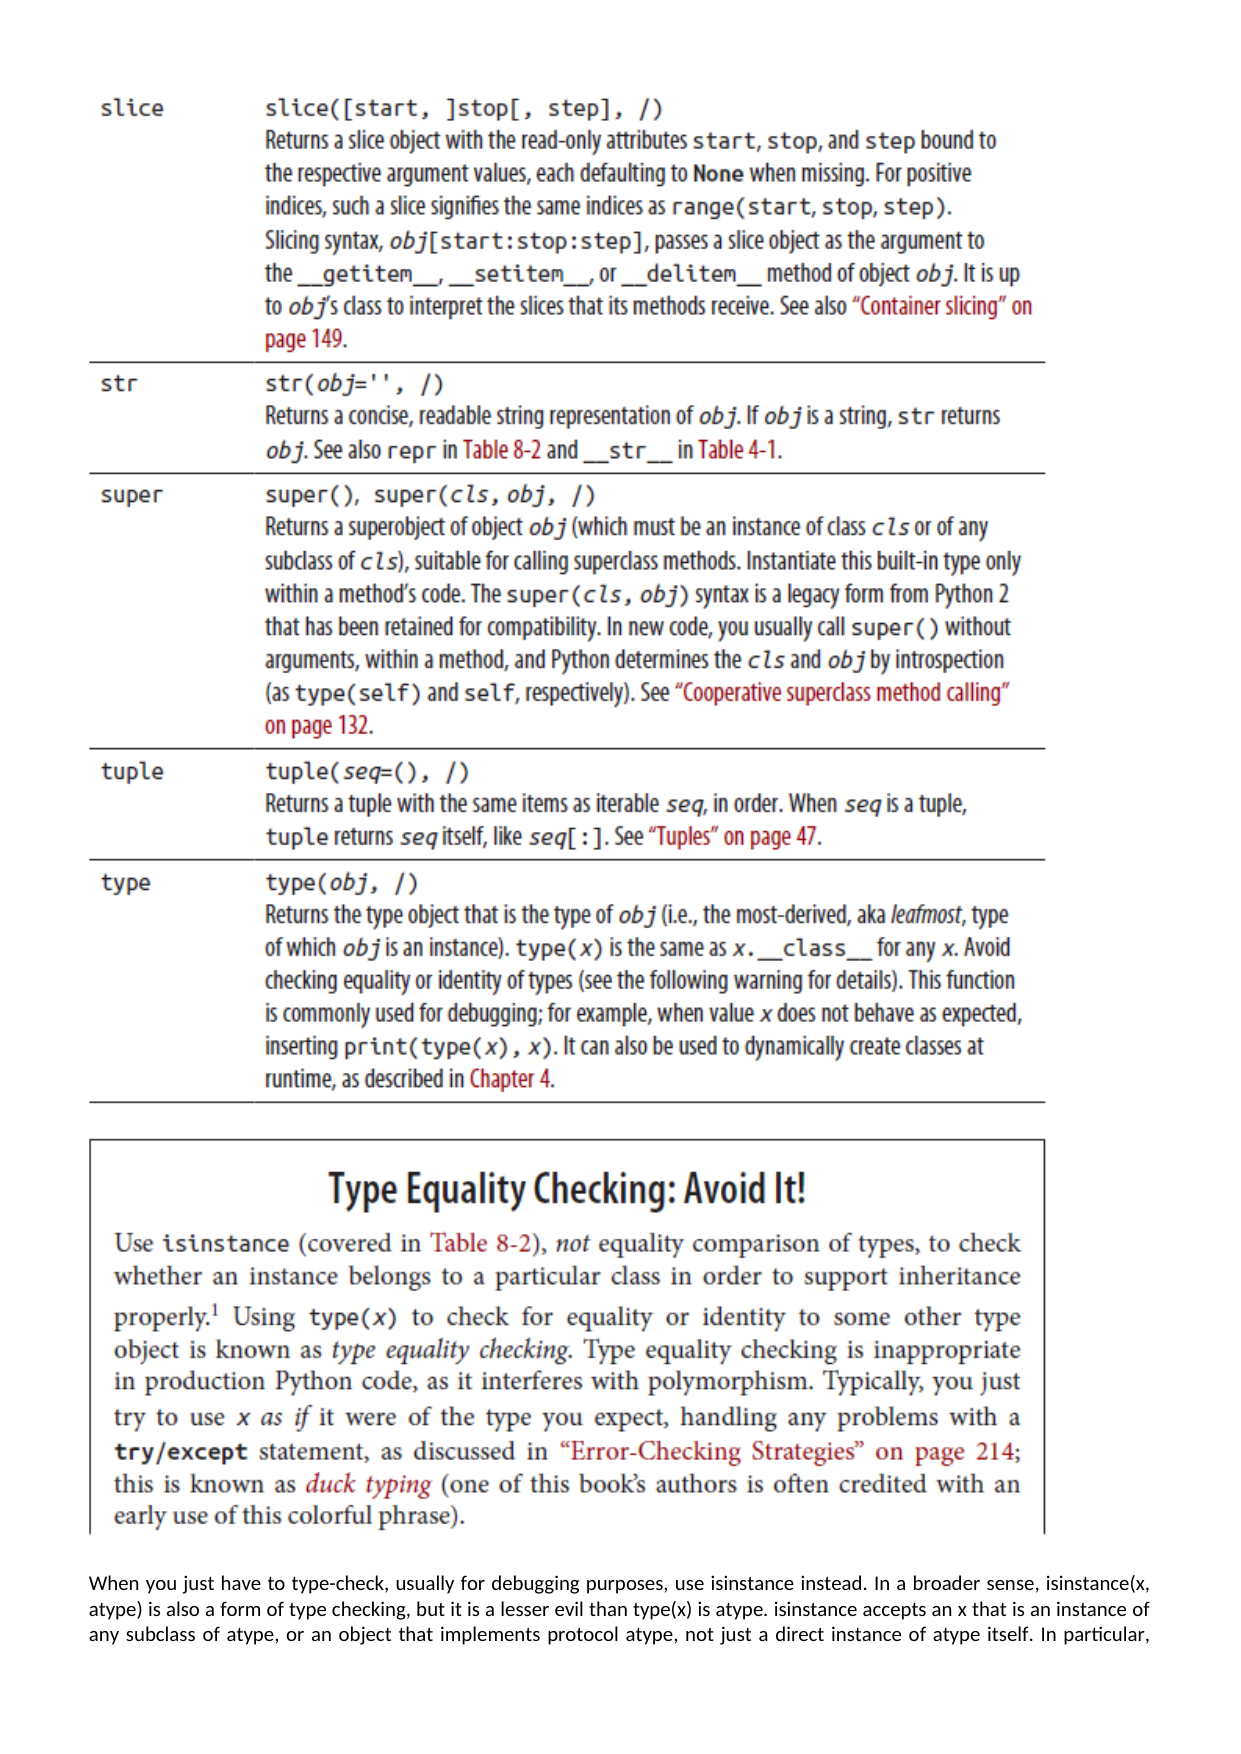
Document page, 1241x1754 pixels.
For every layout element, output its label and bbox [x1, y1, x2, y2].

picture [88, 88, 1058, 1546]
text [89, 1571, 1152, 1647]
